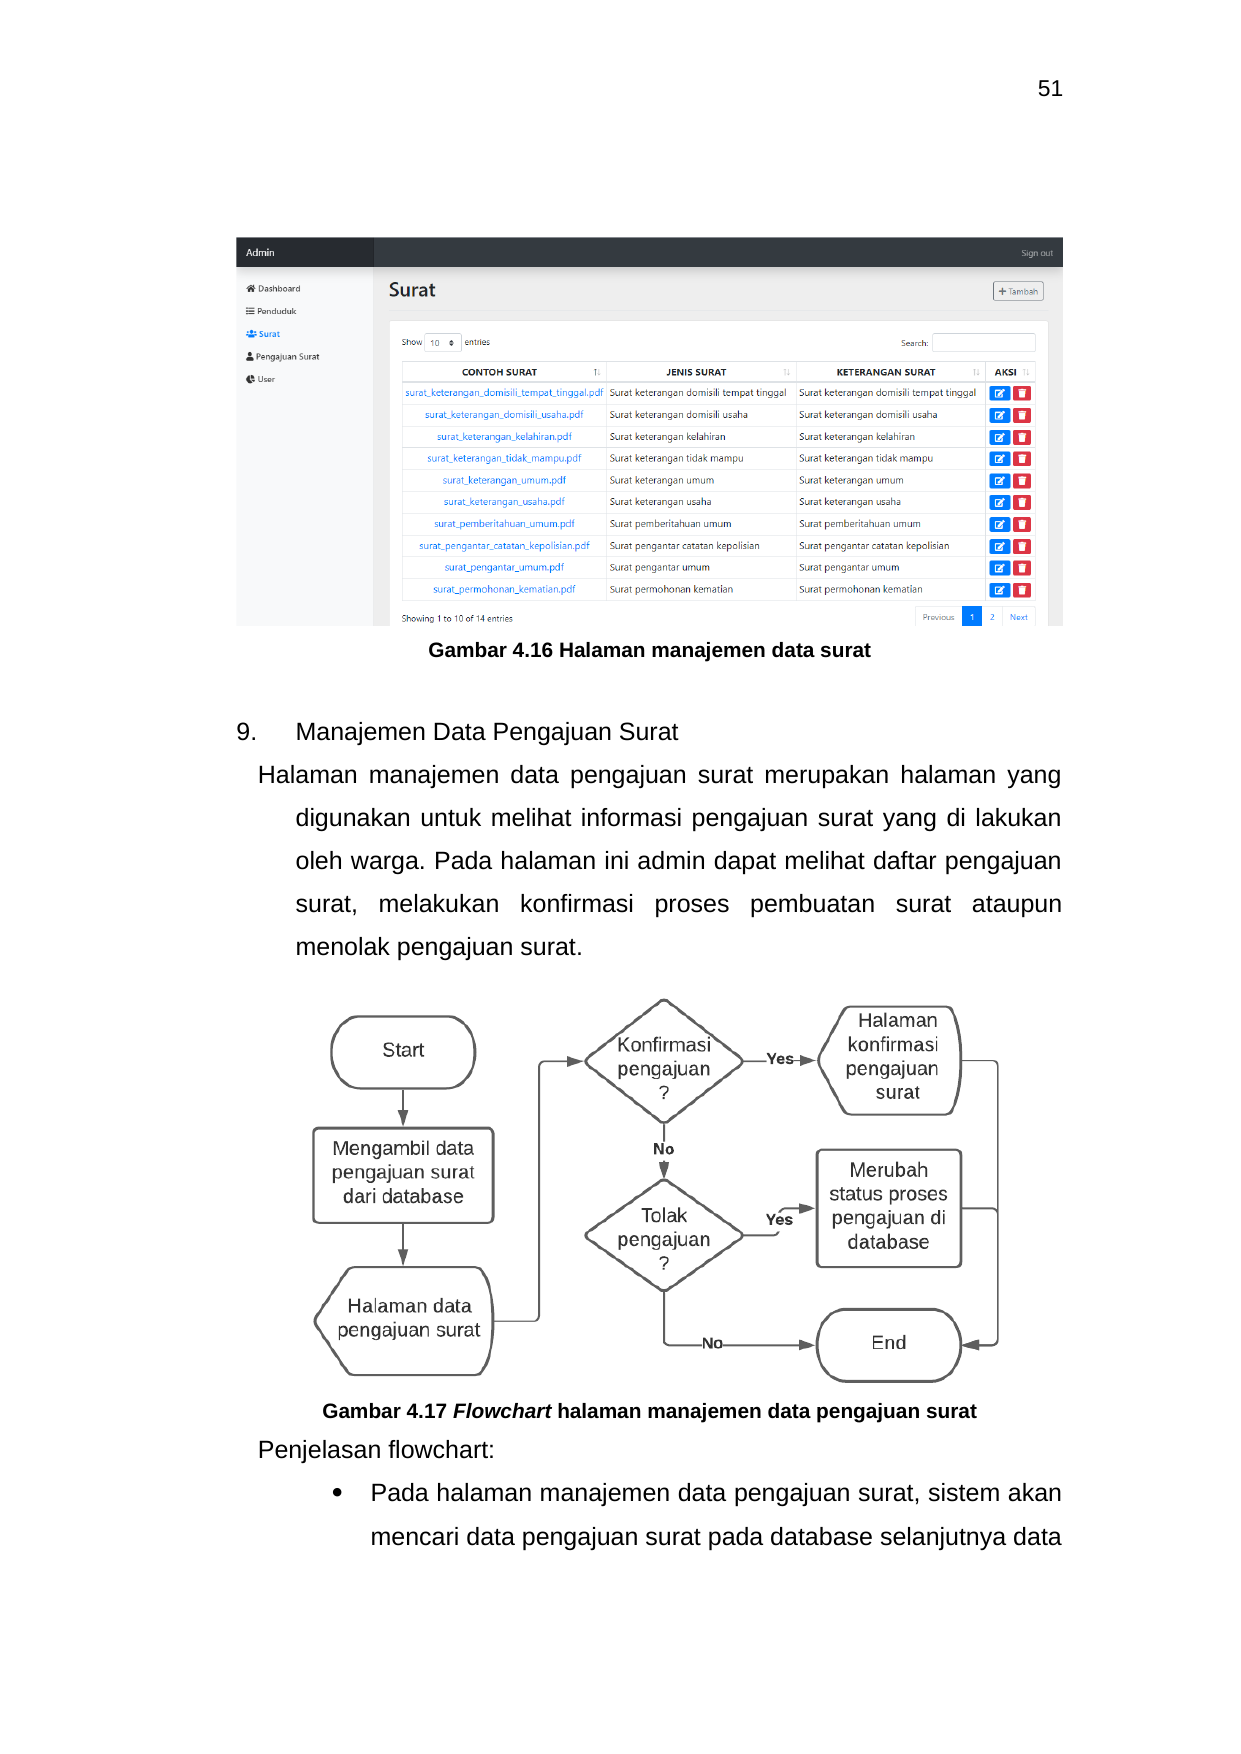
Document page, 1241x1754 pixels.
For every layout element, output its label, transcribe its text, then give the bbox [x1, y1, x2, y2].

picture [236, 236, 1063, 626]
text Penjelasan flowchart: [258, 1435, 1063, 1464]
picture [266, 975, 1034, 1388]
list Manajemen Data Pengajuan Surat [236, 716, 1063, 745]
text Halaman manajemen data pengajuan surat merupakan halaman yang digunakan untuk melihat informasi pengajuan surat yang di lakukan oleh warga. Pada halaman ini admin dapat melihat daftar pengajuan surat, melakukan konfirmasi proses pembuatan surat ataupun menolak pengajuan surat. [258, 759, 1063, 961]
text Gambar 4.16 Halaman manajemen data surat [236, 626, 1063, 661]
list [333, 1478, 1063, 1550]
